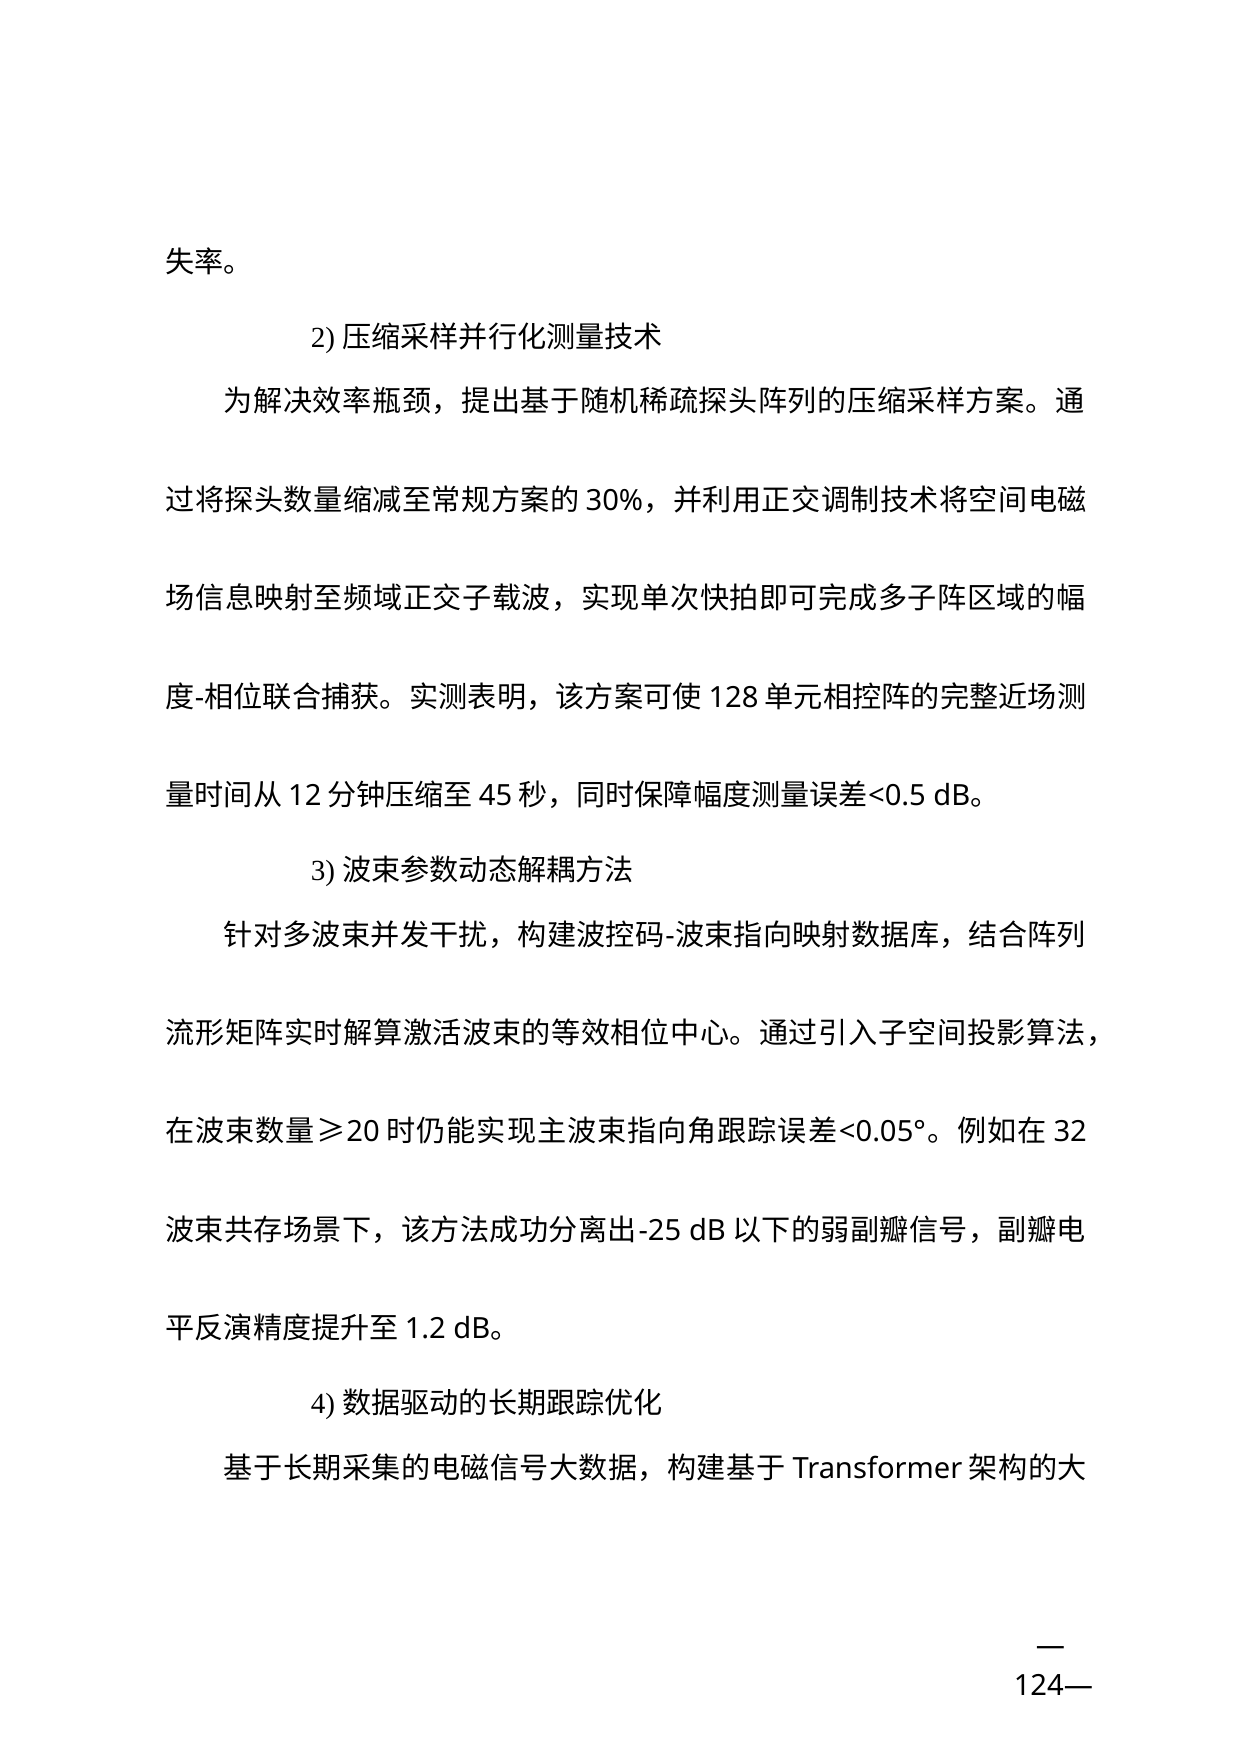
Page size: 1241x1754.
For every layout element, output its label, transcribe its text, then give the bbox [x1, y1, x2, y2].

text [165, 1433, 1087, 1498]
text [165, 227, 1087, 292]
text 为解决效率瓶颈，提出基于随机稀疏探头阵列的压缩采样方案。通过将探头数量缩减至常规方案的30%，并利用正交调制技术将空间电磁场信息映射至频域正交子载波，实现单次快拍即可完成多子阵区域的幅度-相位联合捕获。实测表明，该方案可使128单元相控阵的完整近场测量时间从12分钟压缩至45秒，同时保障幅度测量误差<0.5 dB。 [165, 366, 1087, 826]
text 2) 压缩采样并行化测量技术 [165, 313, 1087, 356]
text 3) 波束参数动态解耦方法 [165, 847, 1087, 889]
text 针对多波束并发干扰，构建波控码-波束指向映射数据库，结合阵列流形矩阵实时解算激活波束的等效相位中心。通过引入子空间投影算法，在波束数量≥20时仍能实现主波束指向角跟踪误差<0.05°。例如在32波束共存场景下，该方法成功分离出-25 dB以下的弱副瓣信号，副瓣电平反演精度提升至1.2 dB。 [165, 899, 1087, 1359]
text 4) 数据驱动的长期跟踪优化 [165, 1380, 1087, 1422]
